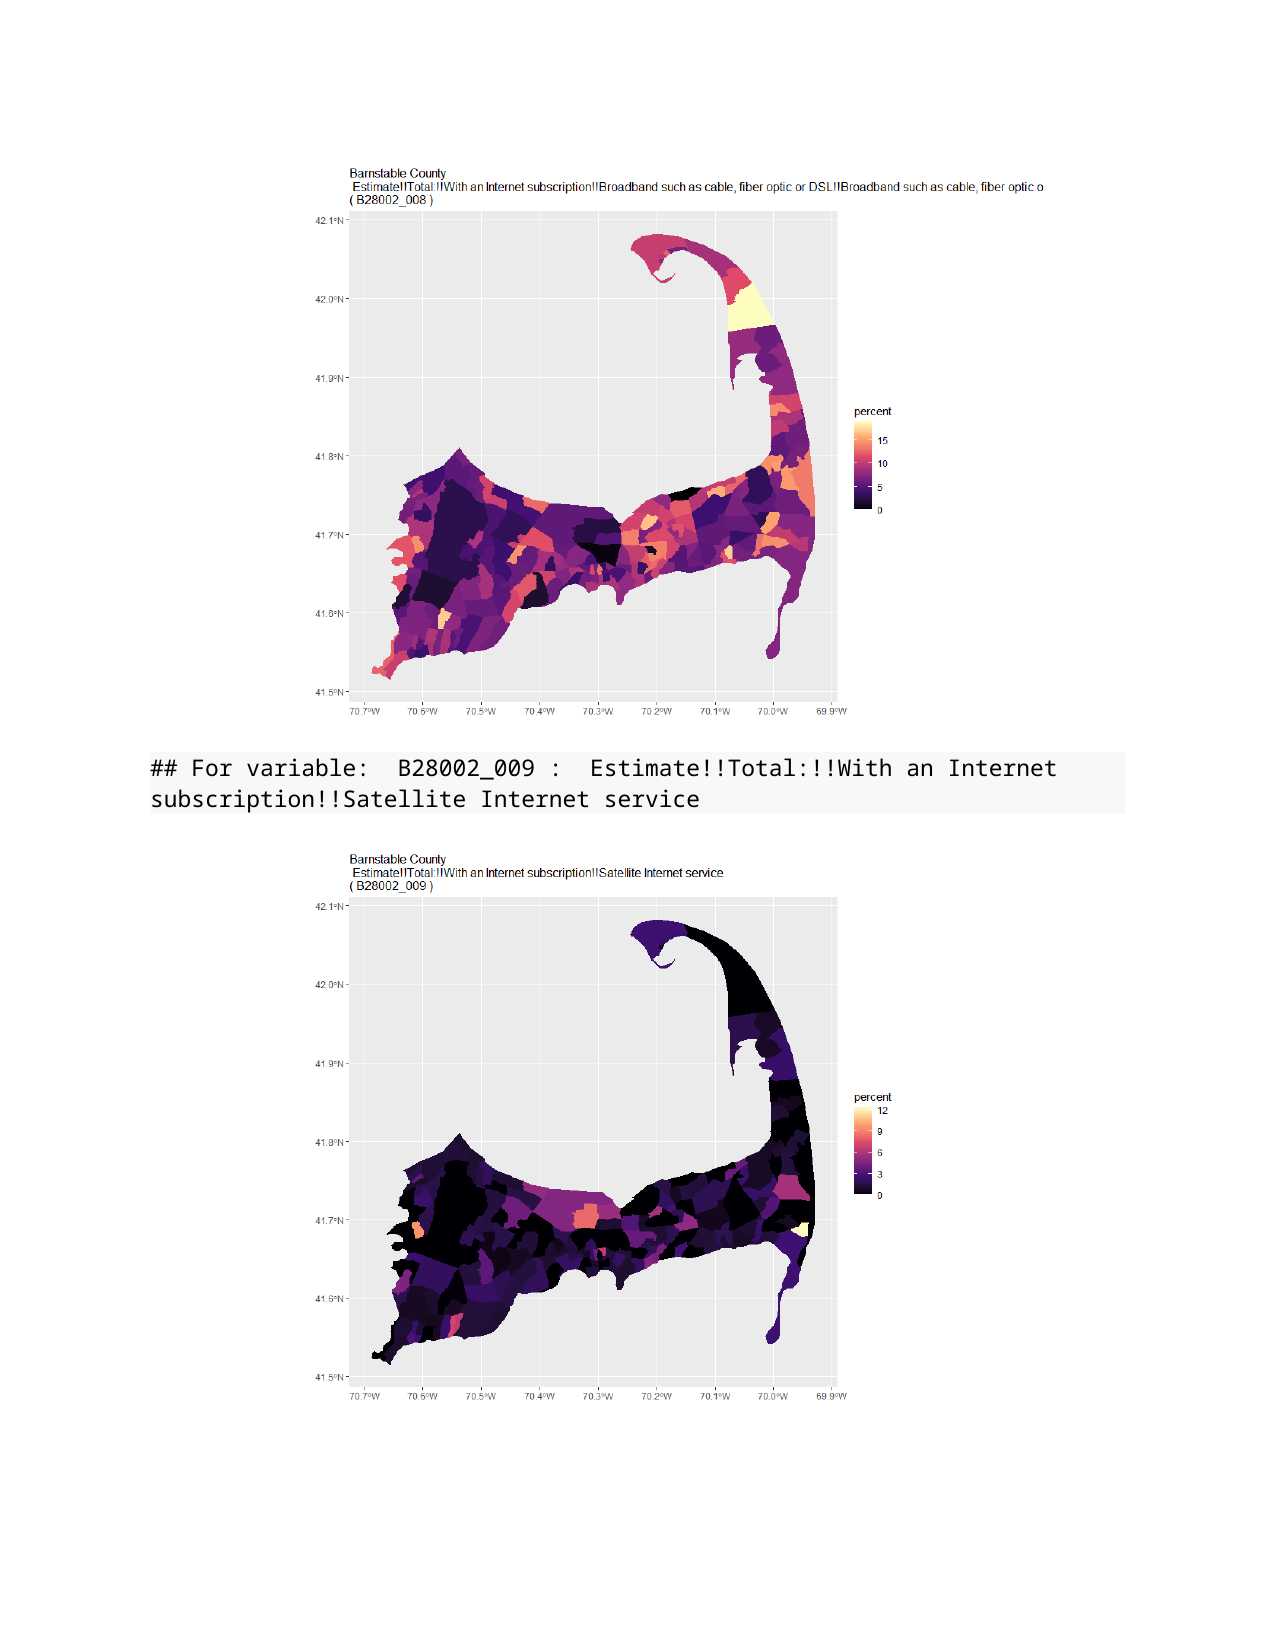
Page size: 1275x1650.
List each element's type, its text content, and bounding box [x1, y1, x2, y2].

picture [168, 150, 1044, 734]
picture [168, 835, 1044, 1419]
text ## For variable: B28002_009 : Estimate!!Total:!!With an Internet subscription!!Satellite Internet service [150, 752, 1125, 814]
